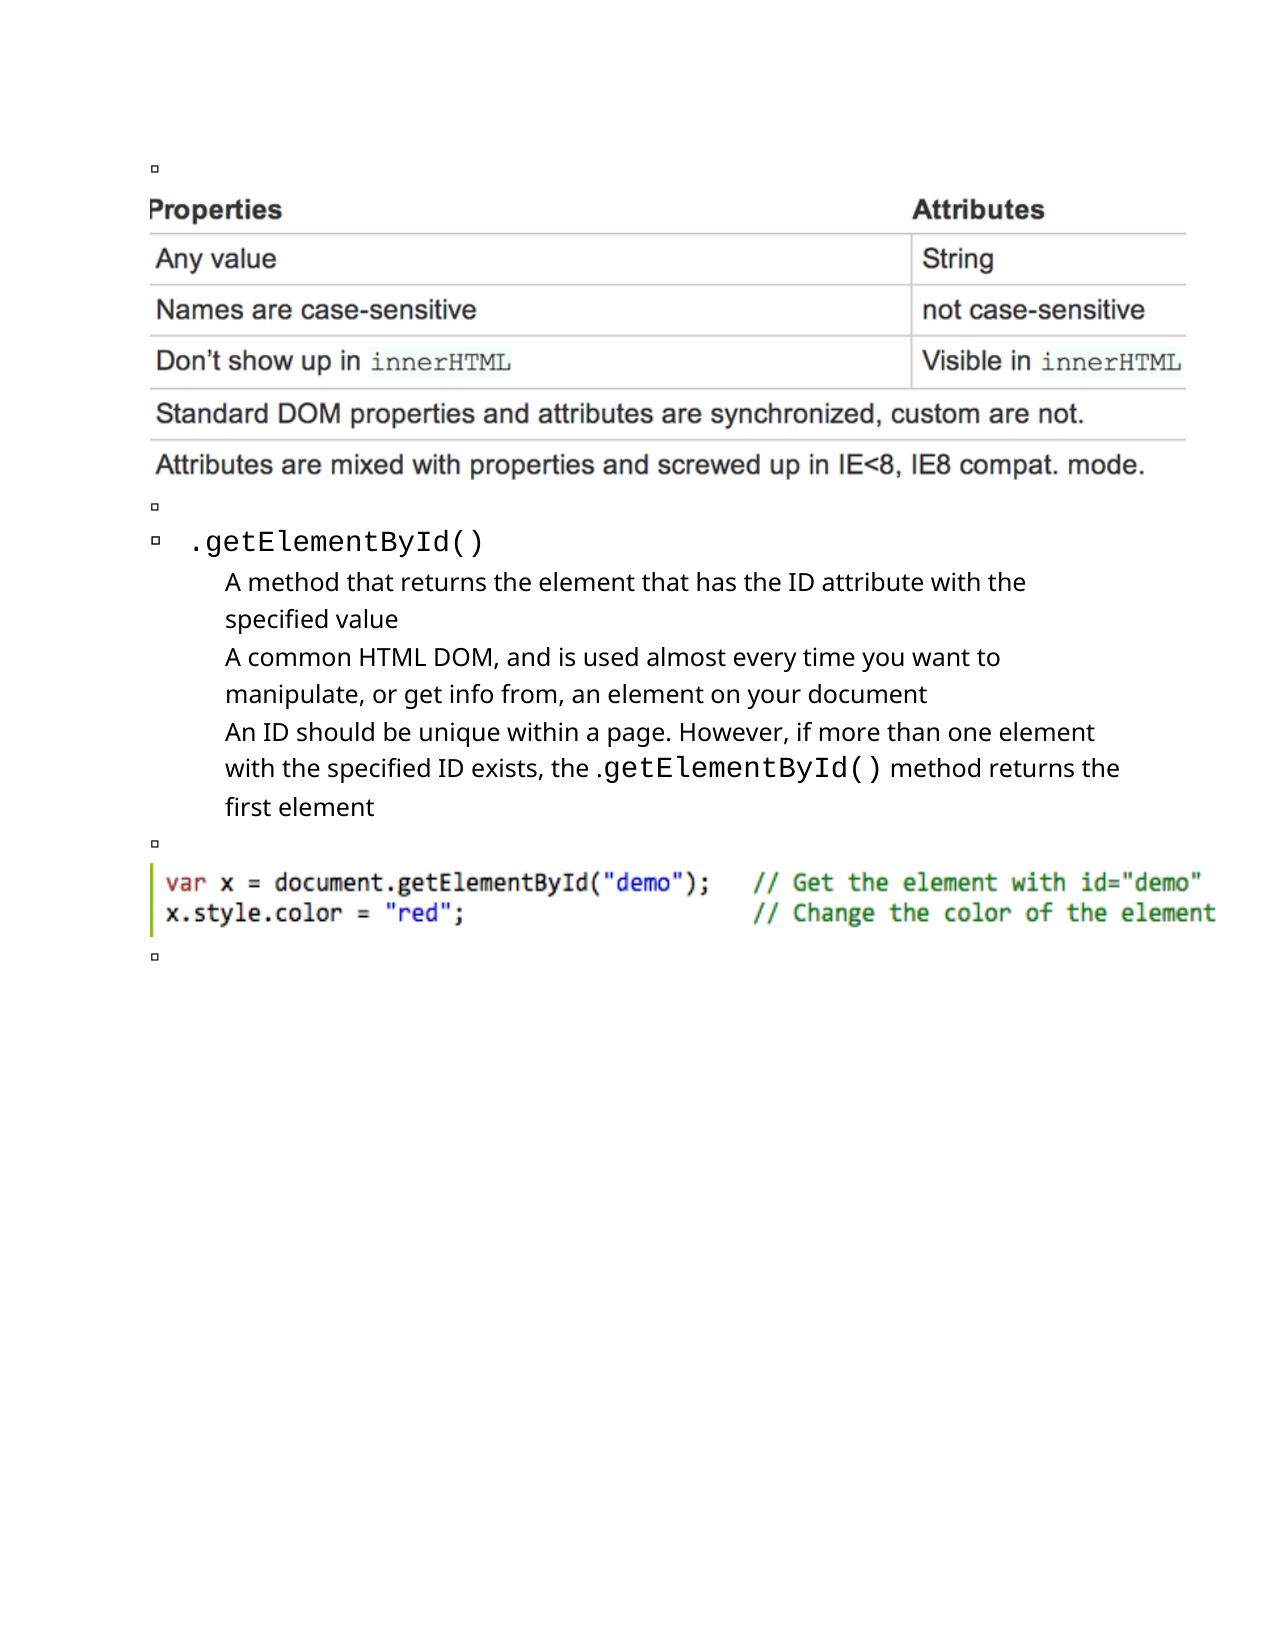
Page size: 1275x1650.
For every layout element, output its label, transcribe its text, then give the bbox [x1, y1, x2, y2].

picture [150, 863, 1221, 937]
text A method that returns the element that has the ID attribute with the specified value [225, 562, 1125, 637]
text A common HTML DOM, and is used almost every time you want to manipulate, or get info from, an element on your document [225, 637, 1125, 712]
text .getElementById() [150, 525, 1125, 562]
text An ID should be unique within a page. However, if more than one element with the specified ID exists, the .getElementById() method returns the first element [225, 712, 1125, 825]
picture [150, 195, 1186, 480]
